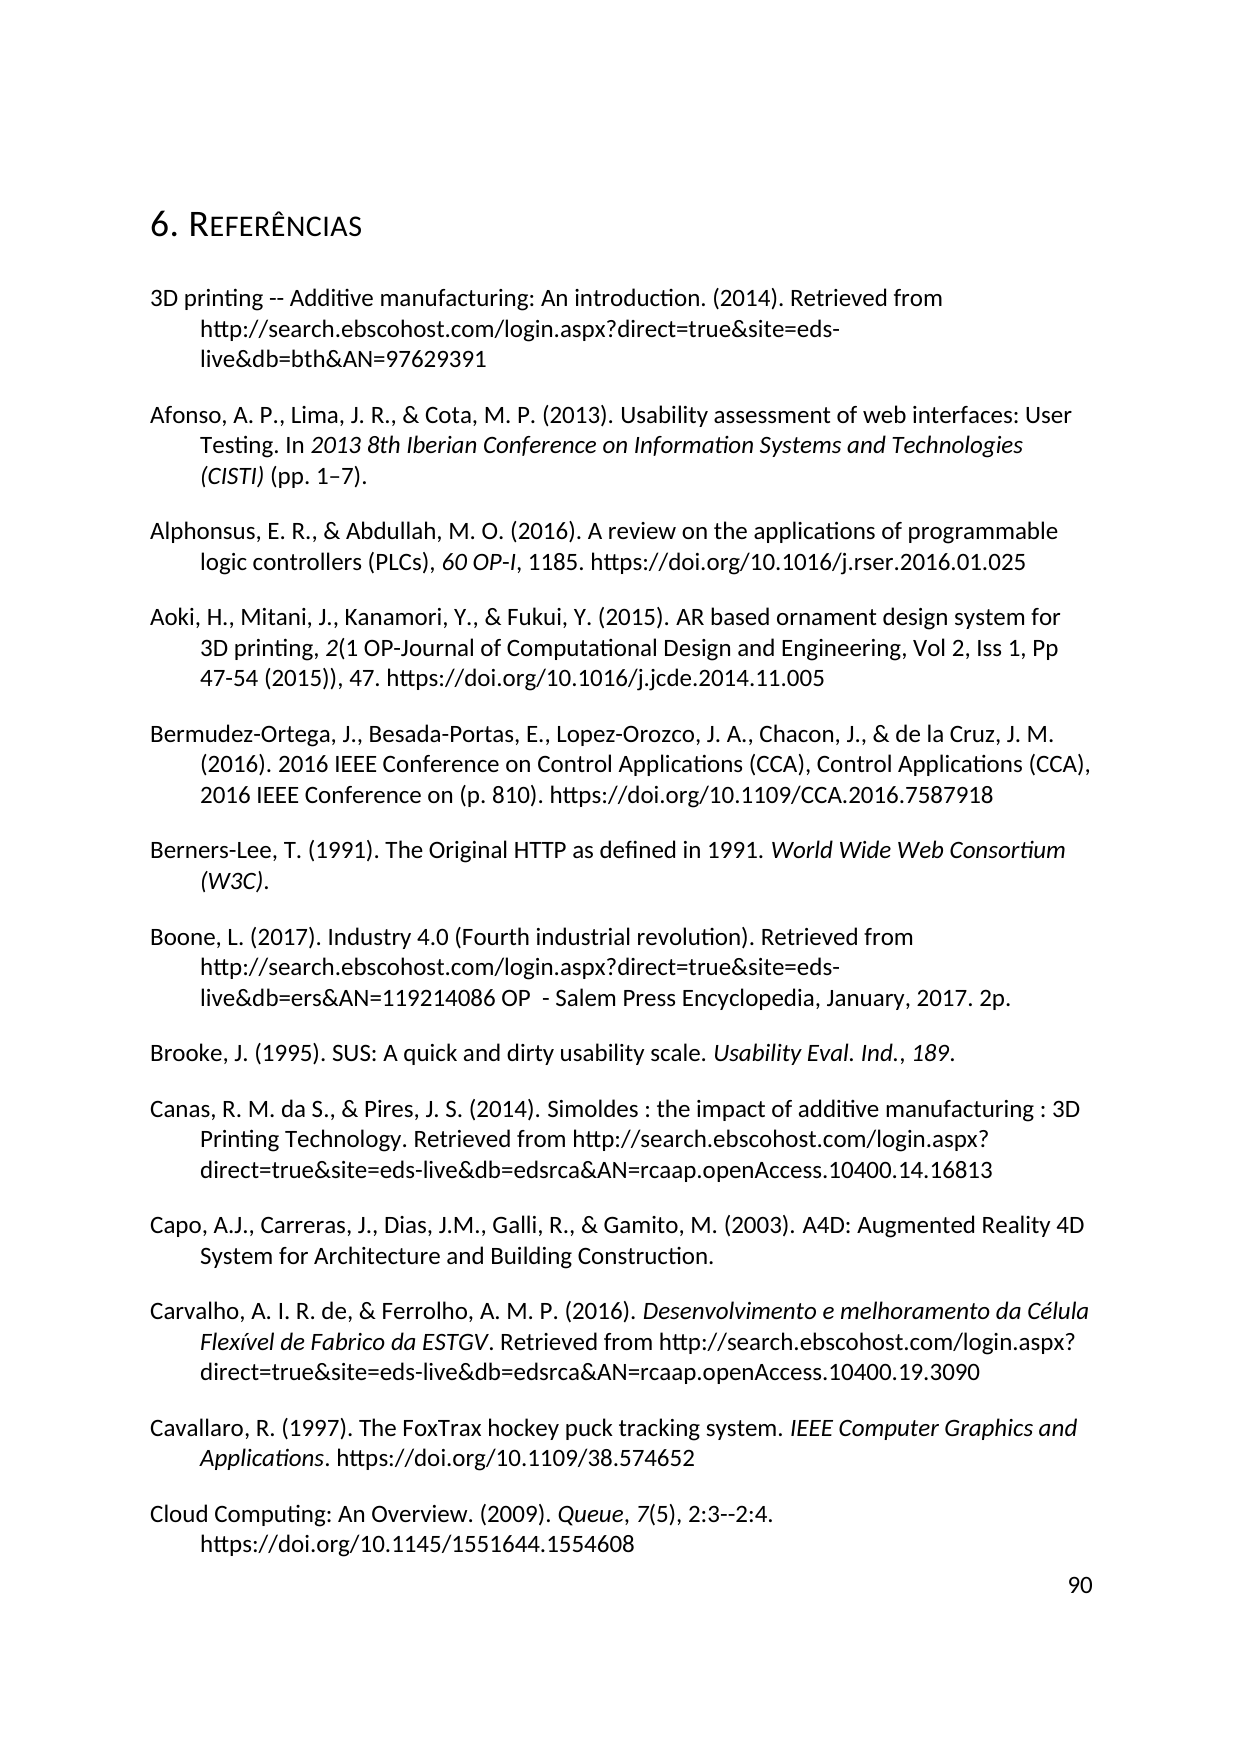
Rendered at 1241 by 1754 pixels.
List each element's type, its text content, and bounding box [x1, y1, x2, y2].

text Afonso, A. P., Lima, J. R., & Cota, M. P. (2013). Usability assessment of web interfaces: User Testing. In 2013 8th Iberian Conference on Information Systems and Technologies (CISTI) (pp. 1–7). [150, 399, 1092, 490]
text Berners-Lee, T. (1991). The Original HTTP as defined in 1991. World Wide Web Consortium (W3C). [150, 834, 1092, 896]
text Canas, R. M. da S., & Pires, J. S. (2014). Simoldes : the impact of additive manufacturing : 3D Printing Technology. Retrieved from http://search.ebscohost.com/login.aspx?direct=true&site=eds-live&db=edsrca&AN=rcaap.openAccess.10400.14.16813 [150, 1093, 1092, 1184]
text 3D printing -- Additive manufacturing: An introduction. (2014). Retrieved from http://search.ebscohost.com/login.aspx?direct=true&site=eds-live&db=bth&AN=97629391 [150, 282, 1092, 374]
text Capo, A.J., Carreras, J., Dias, J.M., Galli, R., & Gamito, M. (2003). A4D: Augmented Reality 4D System for Architecture and Building Construction. [150, 1209, 1092, 1270]
text Bermudez-Ortega, J., Besada-Portas, E., Lopez-Orozco, J. A., Chacon, J., & de la Cruz, J. M. (2016). 2016 IEEE Conference on Control Applications (CCA), Control Applications (CCA), 2016 IEEE Conference on (p. 810). https://doi.org/10.1109/CCA.2016.7587918 [150, 718, 1092, 809]
text Brooke, J. (1995). SUS: A quick and dirty usability scale. Usability Eval. Ind., 189. [150, 1037, 1092, 1068]
text Cloud Computing: An Overview. (2009). Queue, 7(5), 2:3--2:4. https://doi.org/10.1145/1551644.1554608 [150, 1498, 1092, 1559]
text Carvalho, A. I. R. de, & Ferrolho, A. M. P. (2016). Desenvolvimento e melhoramento da Célula Flexível de Fabrico da ESTGV. Retrieved from http://search.ebscohost.com/login.aspx?direct=true&site=eds-live&db=edsrca&AN=rcaap.openAccess.10400.19.3090 [150, 1295, 1092, 1387]
text Aoki, H., Mitani, J., Kanamori, Y., & Fukui, Y. (2015). AR based ornament design system for 3D printing, 2(1 OP-Journal of Computational Design and Engineering, Vol 2, Iss 1, Pp 47-54 (2015)), 47. https://doi.org/10.1016/j.jcde.2014.11.005 [150, 601, 1092, 693]
text Alphonsus, E. R., & Abdullah, M. O. (2016). A review on the applications of programmable logic controllers (PLCs), 60 OP-I, 1185. https://doi.org/10.1016/j.rser.2016.01.025 [150, 515, 1092, 576]
text Cavallaro, R. (1997). The FoxTrax hockey puck tracking system. IEEE Computer Graphics and Applications. https://doi.org/10.1109/38.574652 [150, 1412, 1092, 1473]
subtitle 6. Referências [150, 200, 1092, 246]
text Boone, L. (2017). Industry 4.0 (Fourth industrial revolution). Retrieved from http://search.ebscohost.com/login.aspx?direct=true&site=eds-live&db=ers&AN=119214086 OP - Salem Press Encyclopedia, January, 2017. 2p. [150, 921, 1092, 1012]
